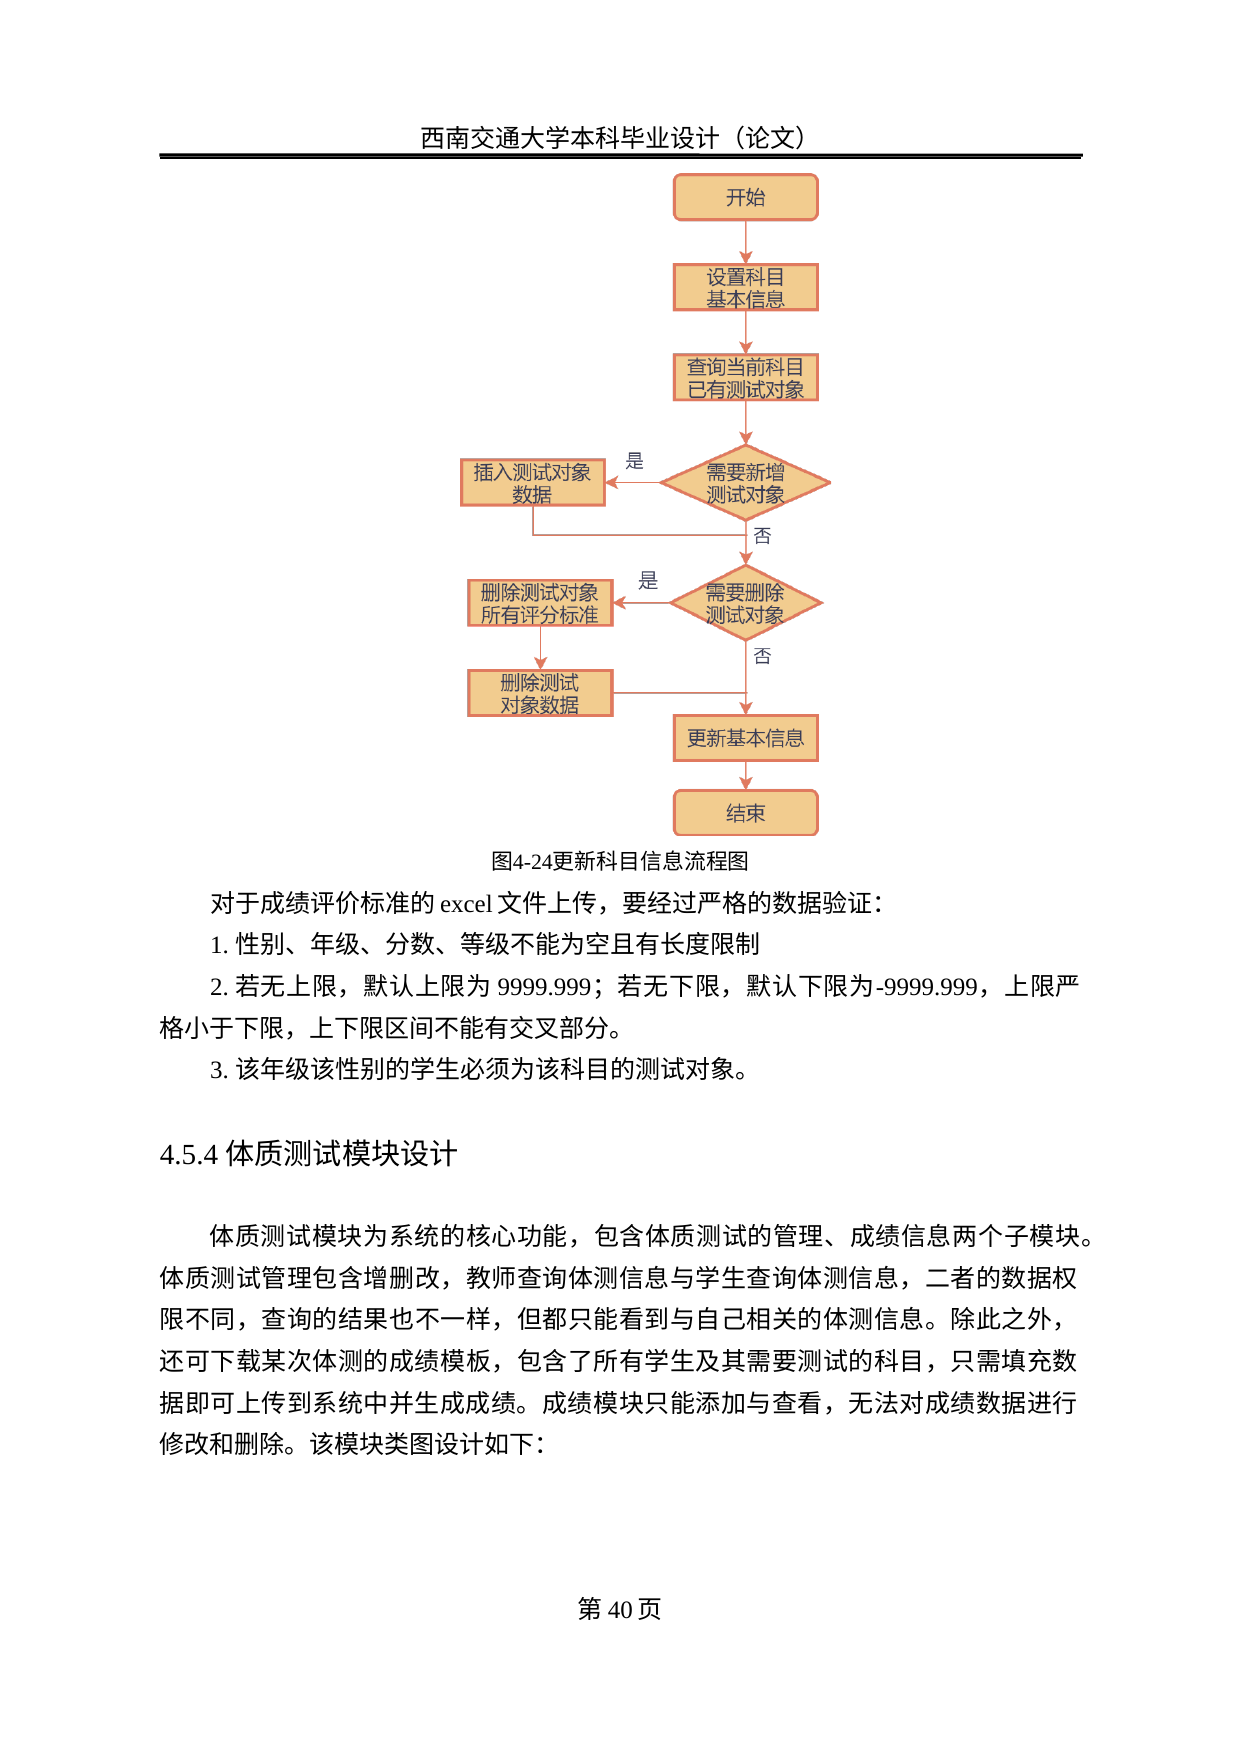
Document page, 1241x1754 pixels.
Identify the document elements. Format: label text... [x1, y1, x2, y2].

list 该年级该性别的学生必须为该科目的测试对象。 [159, 1047, 1081, 1089]
text 对于成绩评价标准的excel文件上传，要经过严格的数据验证： [210, 881, 1081, 922]
subtitle 体质测试模块设计 [159, 1110, 1081, 1193]
text 体质测试模块为系统的核心功能，包含体质测试的管理、成绩信息两个子模块。体质测试管理包含增删改，教师查询体测信息与学生查询体测信息，二者的数据权限不同，查询的结果也不一样，但都只能看到与自己相关的体测信息。除此之外，还可下载某次体测的成绩模板，包含了所有学生及其需要测试的科目，只需填充数据即可上传到系统中并生成成绩。成绩模块只能添加与查看，无法对成绩数据进行修改和删除。该模块类图设计如下： [159, 1214, 1081, 1464]
picture [459, 172, 832, 836]
list 性别、年级、分数、等级不能为空且有长度限制 [159, 922, 1081, 964]
list 若无上限，默认上限为9999.999；若无下限，默认下限为-9999.999，上限严格小于下限，上下限区间不能有交叉部分。 [159, 964, 1081, 1047]
